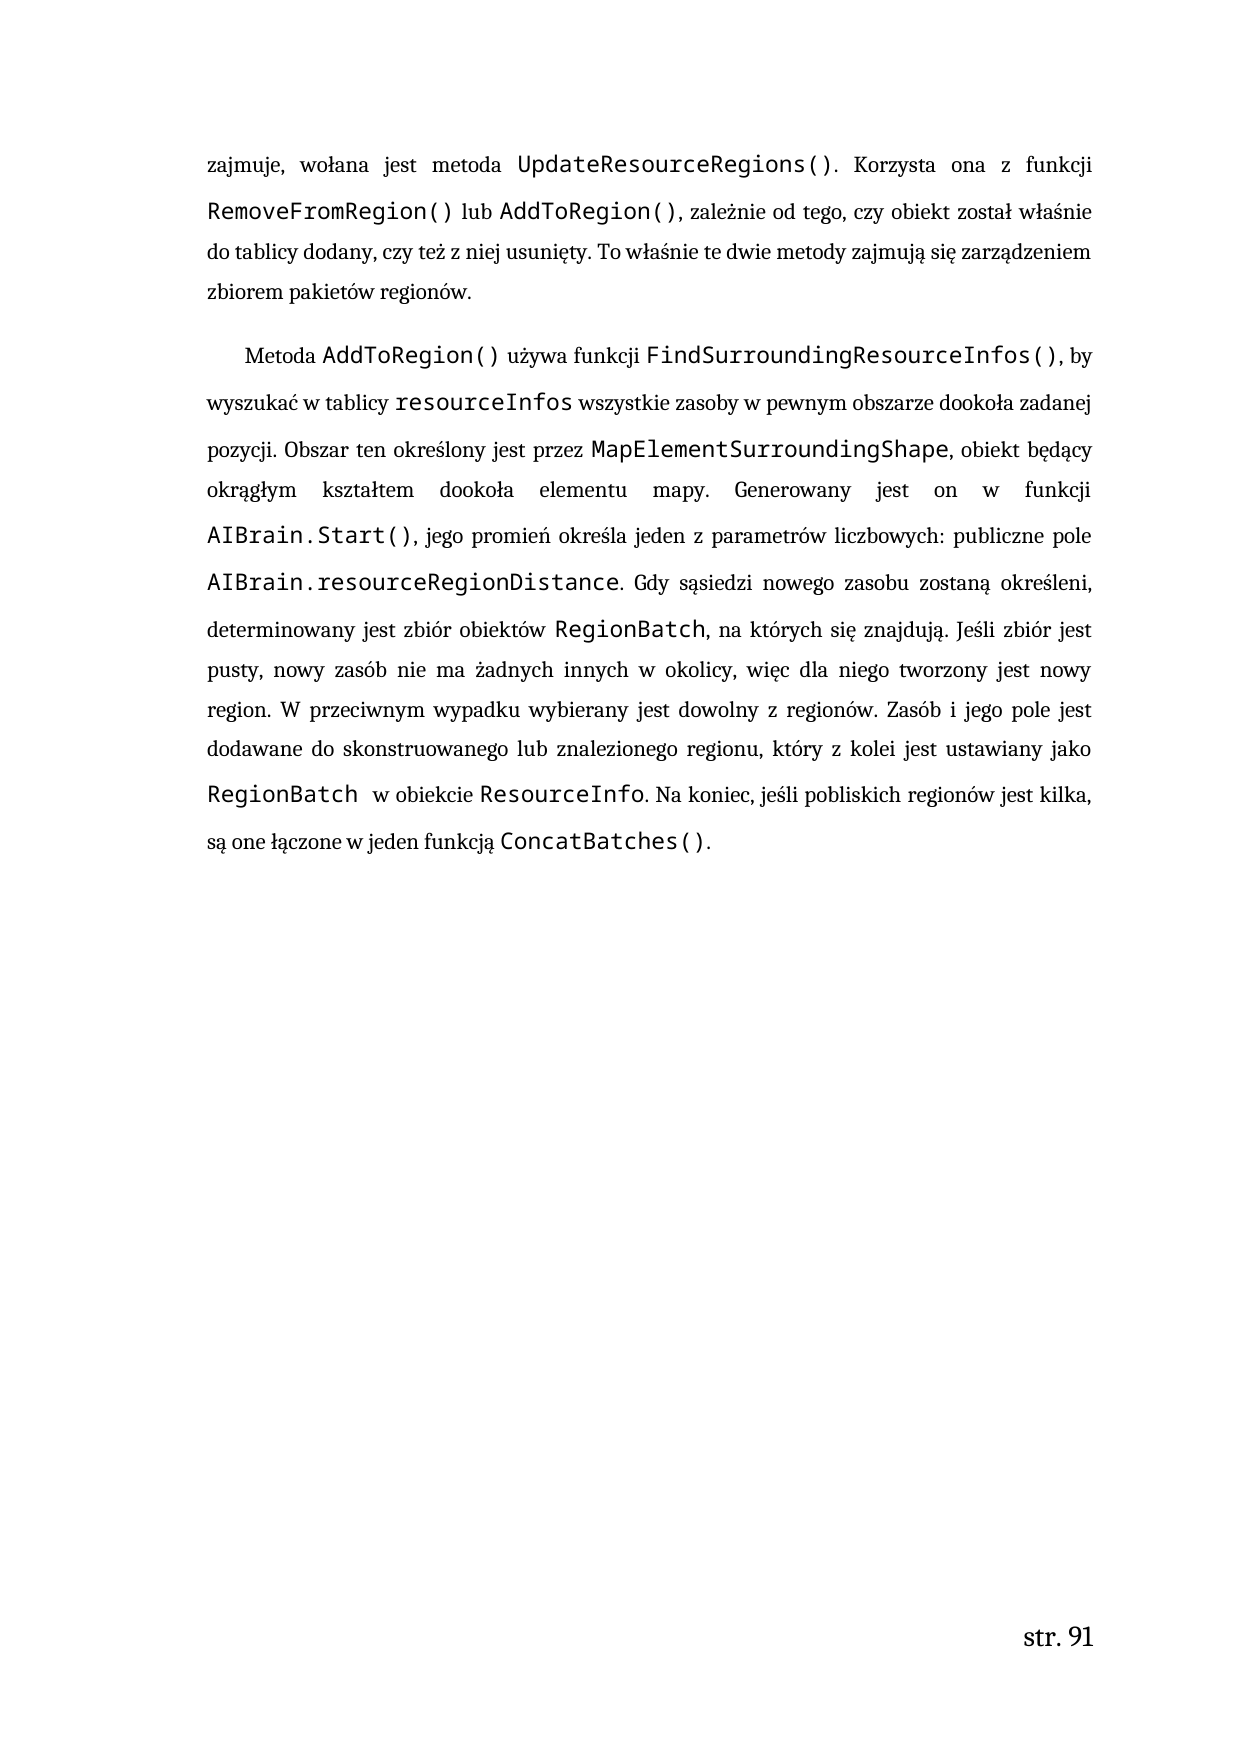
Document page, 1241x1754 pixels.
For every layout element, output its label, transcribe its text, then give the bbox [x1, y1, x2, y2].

text Metoda AddToRegion() używa funkcji FindSurroundingResourceInfos(), by wyszukać w tablicy resourceInfos wszystkie zasoby w pewnym obszarze dookoła zadanej pozycji. Obszar ten określony jest przez MapElementSurroundingShape, obiekt będący okrągłym kształtem dookoła elementu mapy. Generowany jest on w funkcji AIBrain.Start(), jego promień określa jeden z parametrów liczbowych: publiczne pole AIBrain.resourceRegionDistance. Gdy sąsiedzi nowego zasobu zostaną określeni, determinowany jest zbiór obiektów RegionBatch, na których się znajdują. Jeśli zbiór jest pusty, nowy zasób nie ma żadnych innych w okolicy, więc dla niego tworzony jest nowy region. W przeciwnym wypadku wybierany jest dowolny z regionów. Zasób i jego pole jest dodawane do skonstruowanego lub znalezionego regionu, który z kolei jest ustawiany jako RegionBatch w obiekcie ResourceInfo. Na koniec, jeśli pobliskich regionów jest kilka, są one łączone w jeden funkcją ConcatBatches(). [207, 339, 1092, 856]
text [207, 148, 1092, 305]
